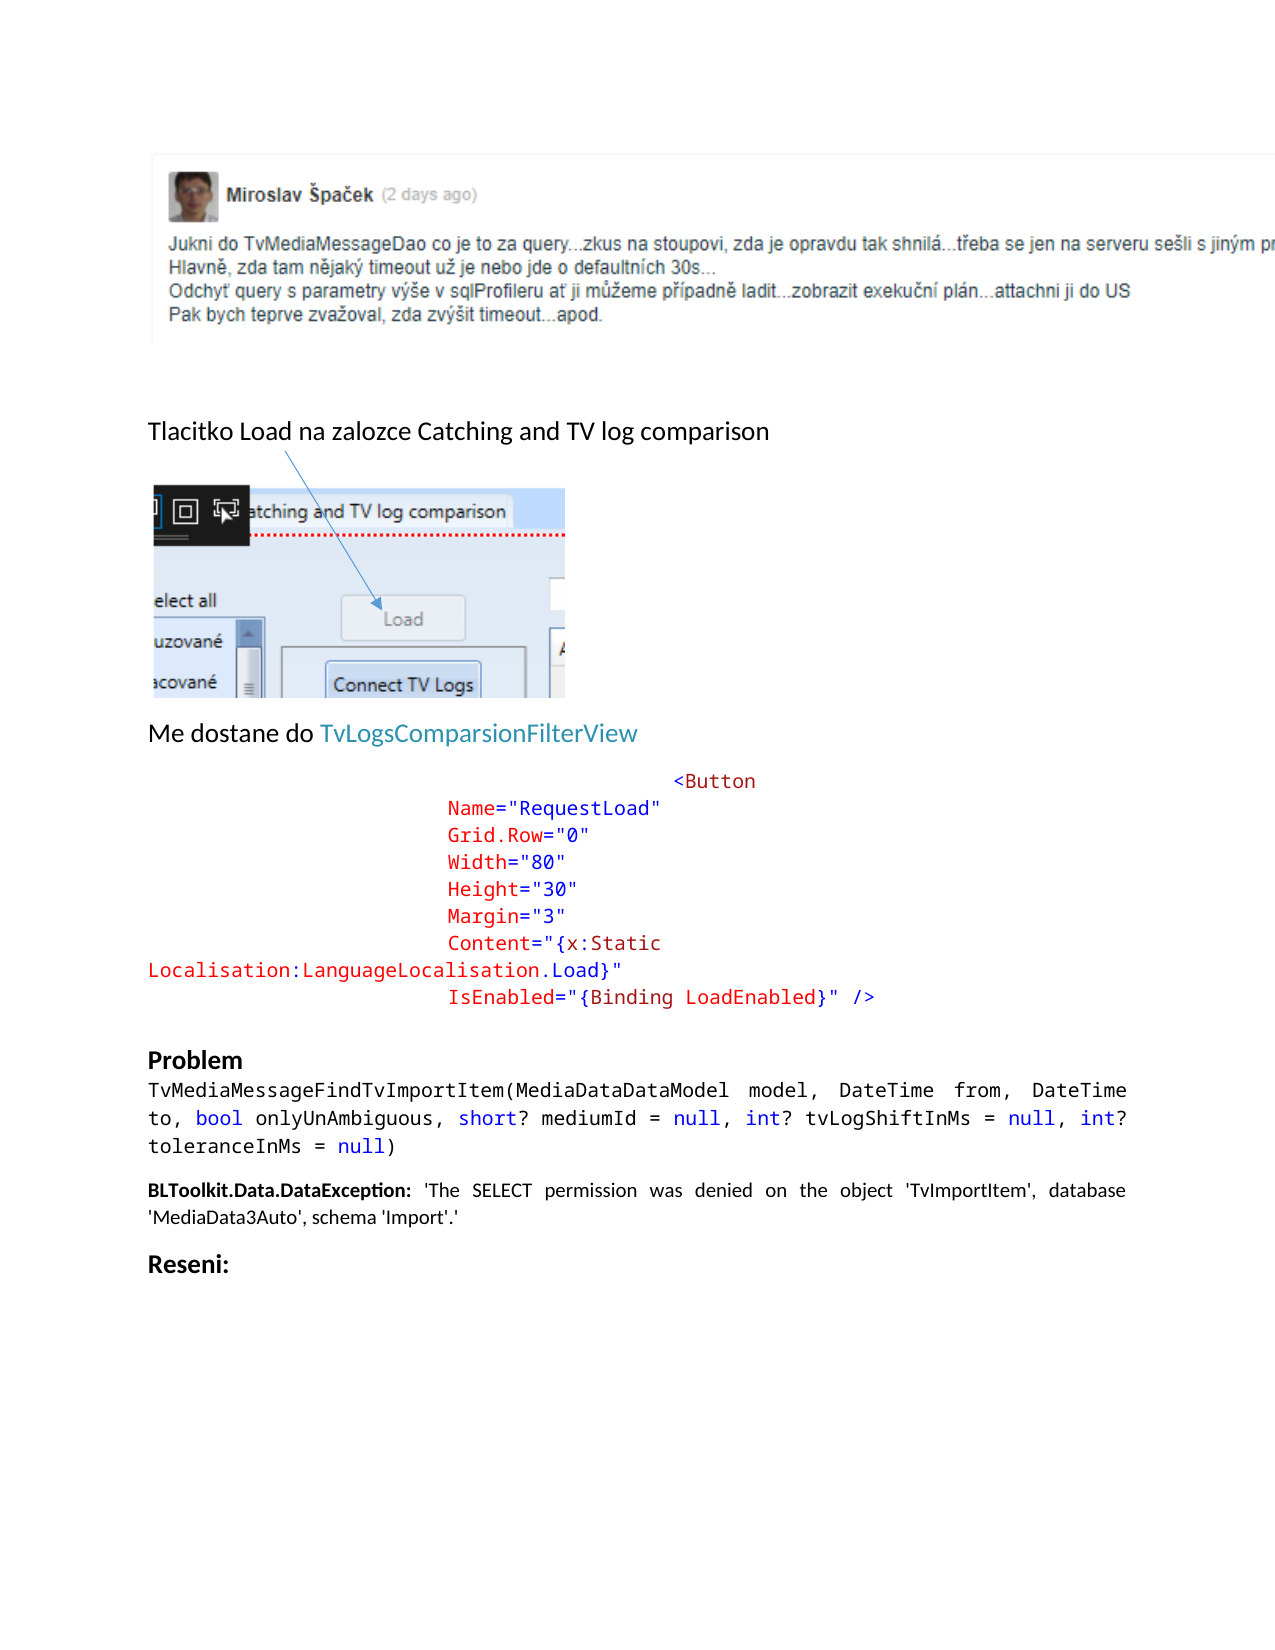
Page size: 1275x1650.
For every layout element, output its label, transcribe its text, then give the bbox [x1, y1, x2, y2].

text TvMediaMessageFindTvImportItem(MediaDataDataModel model, DateTime from, DateTime to, bool onlyUnAmbiguous, short? mediumId = null, int? tvLogShiftInMs = null, int? toleranceInMs = null) [148, 1076, 1127, 1160]
text Margin="3" [148, 902, 1127, 929]
text IsEnabled="{Binding LoadEnabled}" /> [148, 983, 1127, 1010]
text Width="80" [148, 848, 1127, 875]
text BLToolkit.Data.DataException: 'The SELECT permission was denied on the object 'TvImportItem', database 'MediaData3Auto', schema 'Import'.' [148, 1178, 1127, 1230]
text Problem [148, 1043, 1127, 1076]
text Reseni: [148, 1248, 1127, 1281]
text Me dostane do TvLogsComparsionFilterView [148, 716, 1127, 749]
text Name="RequestLoad" [148, 794, 1127, 821]
text Tlacitko Load na zalozce Catching and TV log comparison [148, 414, 1127, 447]
text Content="{x:Static Localisation:LanguageLocalisation.Load}" [148, 929, 1127, 983]
text Height="30" [148, 875, 1127, 902]
text Grid.Row="0" [148, 821, 1127, 848]
text <Button [148, 767, 1127, 794]
